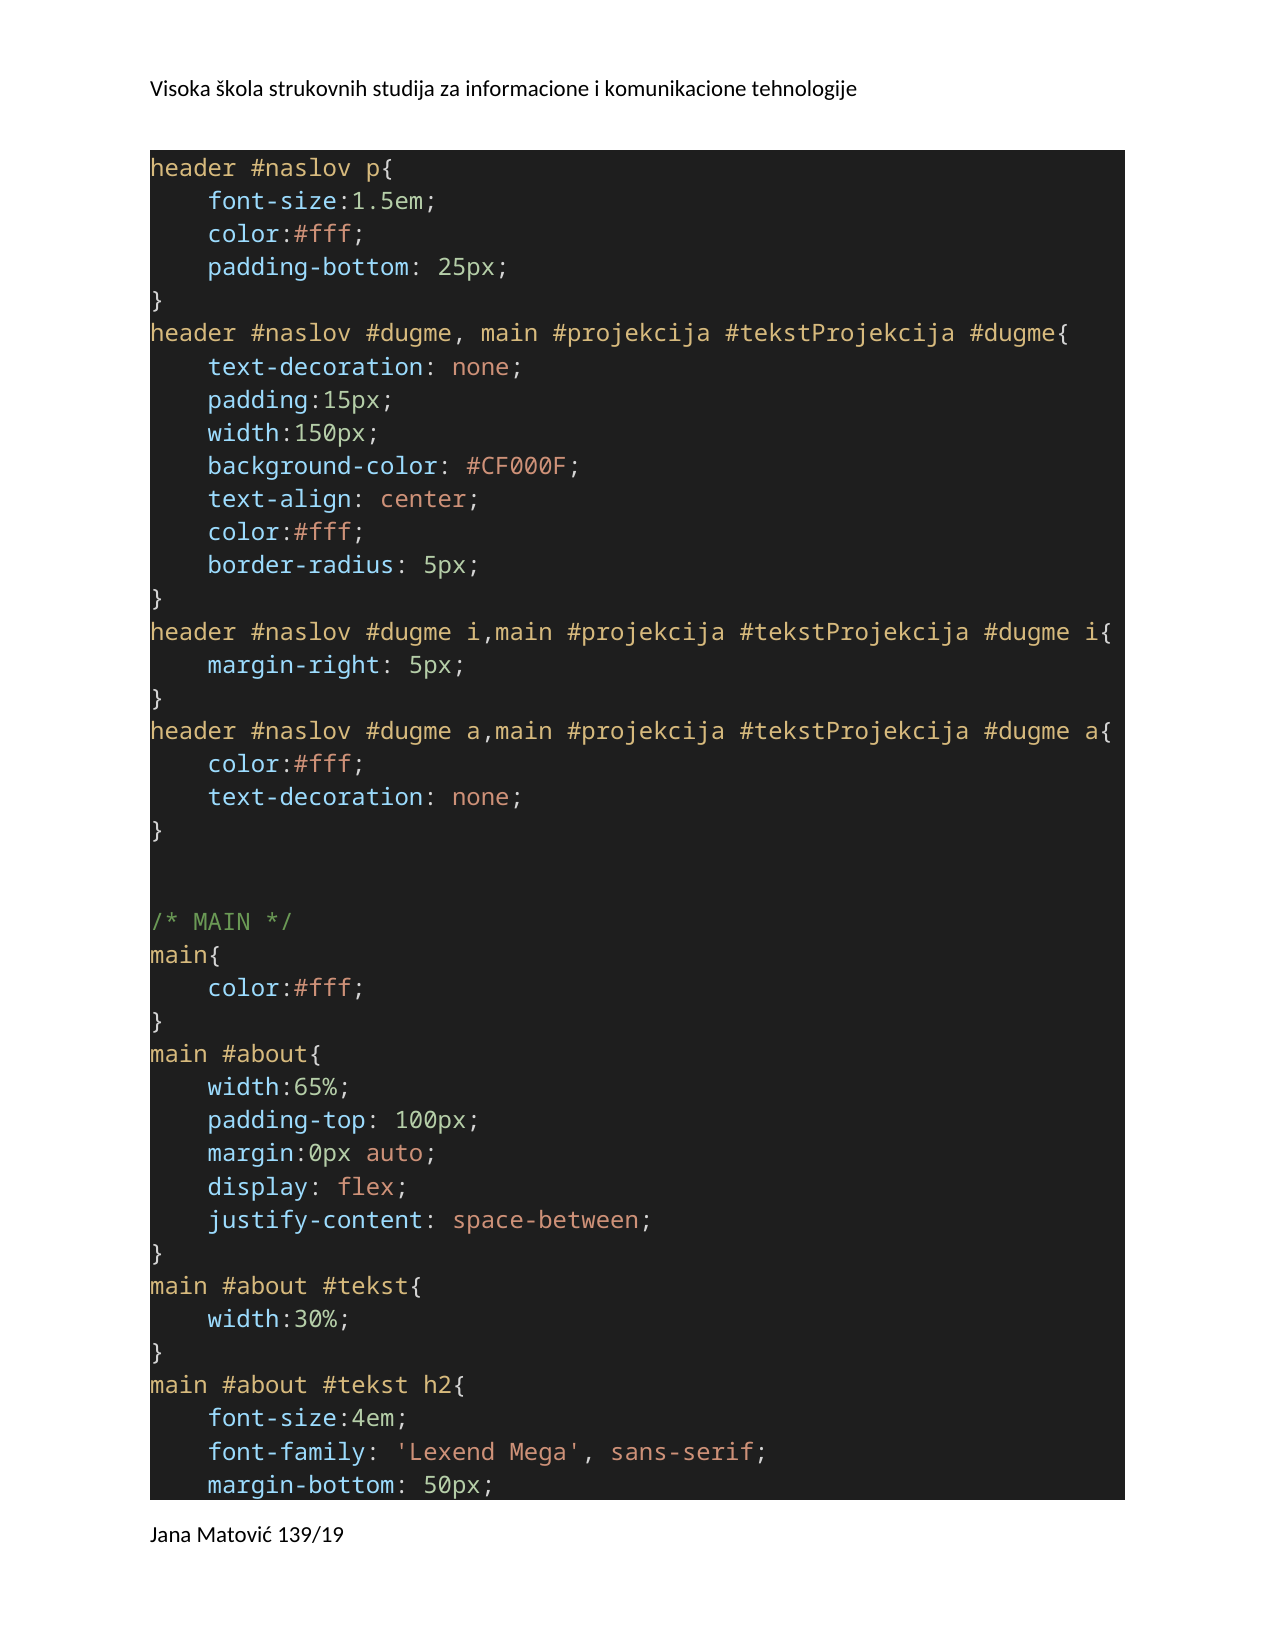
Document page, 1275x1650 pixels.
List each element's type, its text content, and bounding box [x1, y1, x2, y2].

text text-align: center; [150, 481, 1125, 514]
text color:#fff; [150, 514, 1125, 547]
text color:#fff; [150, 970, 1125, 1003]
text font-size:4em; [150, 1401, 1125, 1434]
text } [150, 1003, 1125, 1036]
text font-family: 'Lexend Mega', sans-serif; [150, 1434, 1125, 1467]
text } [150, 1235, 1125, 1268]
text display: flex; [150, 1169, 1125, 1202]
text margin-right: 5px; [150, 647, 1125, 680]
text width:150px; [150, 415, 1125, 448]
text color:#fff; [150, 746, 1125, 779]
text text-decoration: none; [150, 349, 1125, 382]
text header #naslov #dugme i,main #projekcija #tekstProjekcija #dugme i{ [150, 614, 1125, 647]
text justify-content: space-between; [150, 1202, 1125, 1235]
text width:65%; [150, 1069, 1125, 1102]
text } [150, 1334, 1125, 1367]
text main #about{ [150, 1036, 1125, 1069]
text padding-bottom: 25px; [150, 249, 1125, 282]
text padding:15px; [150, 382, 1125, 415]
text margin-bottom: 50px; [150, 1467, 1125, 1500]
text } [150, 282, 1125, 316]
text /* MAIN */ [150, 904, 1125, 937]
text header #naslov p{ [150, 150, 1125, 183]
text } [150, 680, 1125, 713]
text padding-top: 100px; [150, 1102, 1125, 1136]
text background-color: #CF000F; [150, 448, 1125, 481]
text } [150, 581, 1125, 614]
text } [150, 812, 1125, 846]
text color:#fff; [150, 216, 1125, 249]
text main #about #tekst{ [150, 1268, 1125, 1301]
text font-size:1.5em; [150, 183, 1125, 216]
text width:30%; [150, 1301, 1125, 1334]
text header #naslov #dugme, main #projekcija #tekstProjekcija #dugme{ [150, 316, 1125, 349]
text header #naslov #dugme a,main #projekcija #tekstProjekcija #dugme a{ [150, 713, 1125, 746]
text main{ [150, 937, 1125, 970]
text border-radius: 5px; [150, 547, 1125, 581]
text text-decoration: none; [150, 779, 1125, 812]
text main #about #tekst h2{ [150, 1367, 1125, 1401]
text margin:0px auto; [150, 1136, 1125, 1169]
